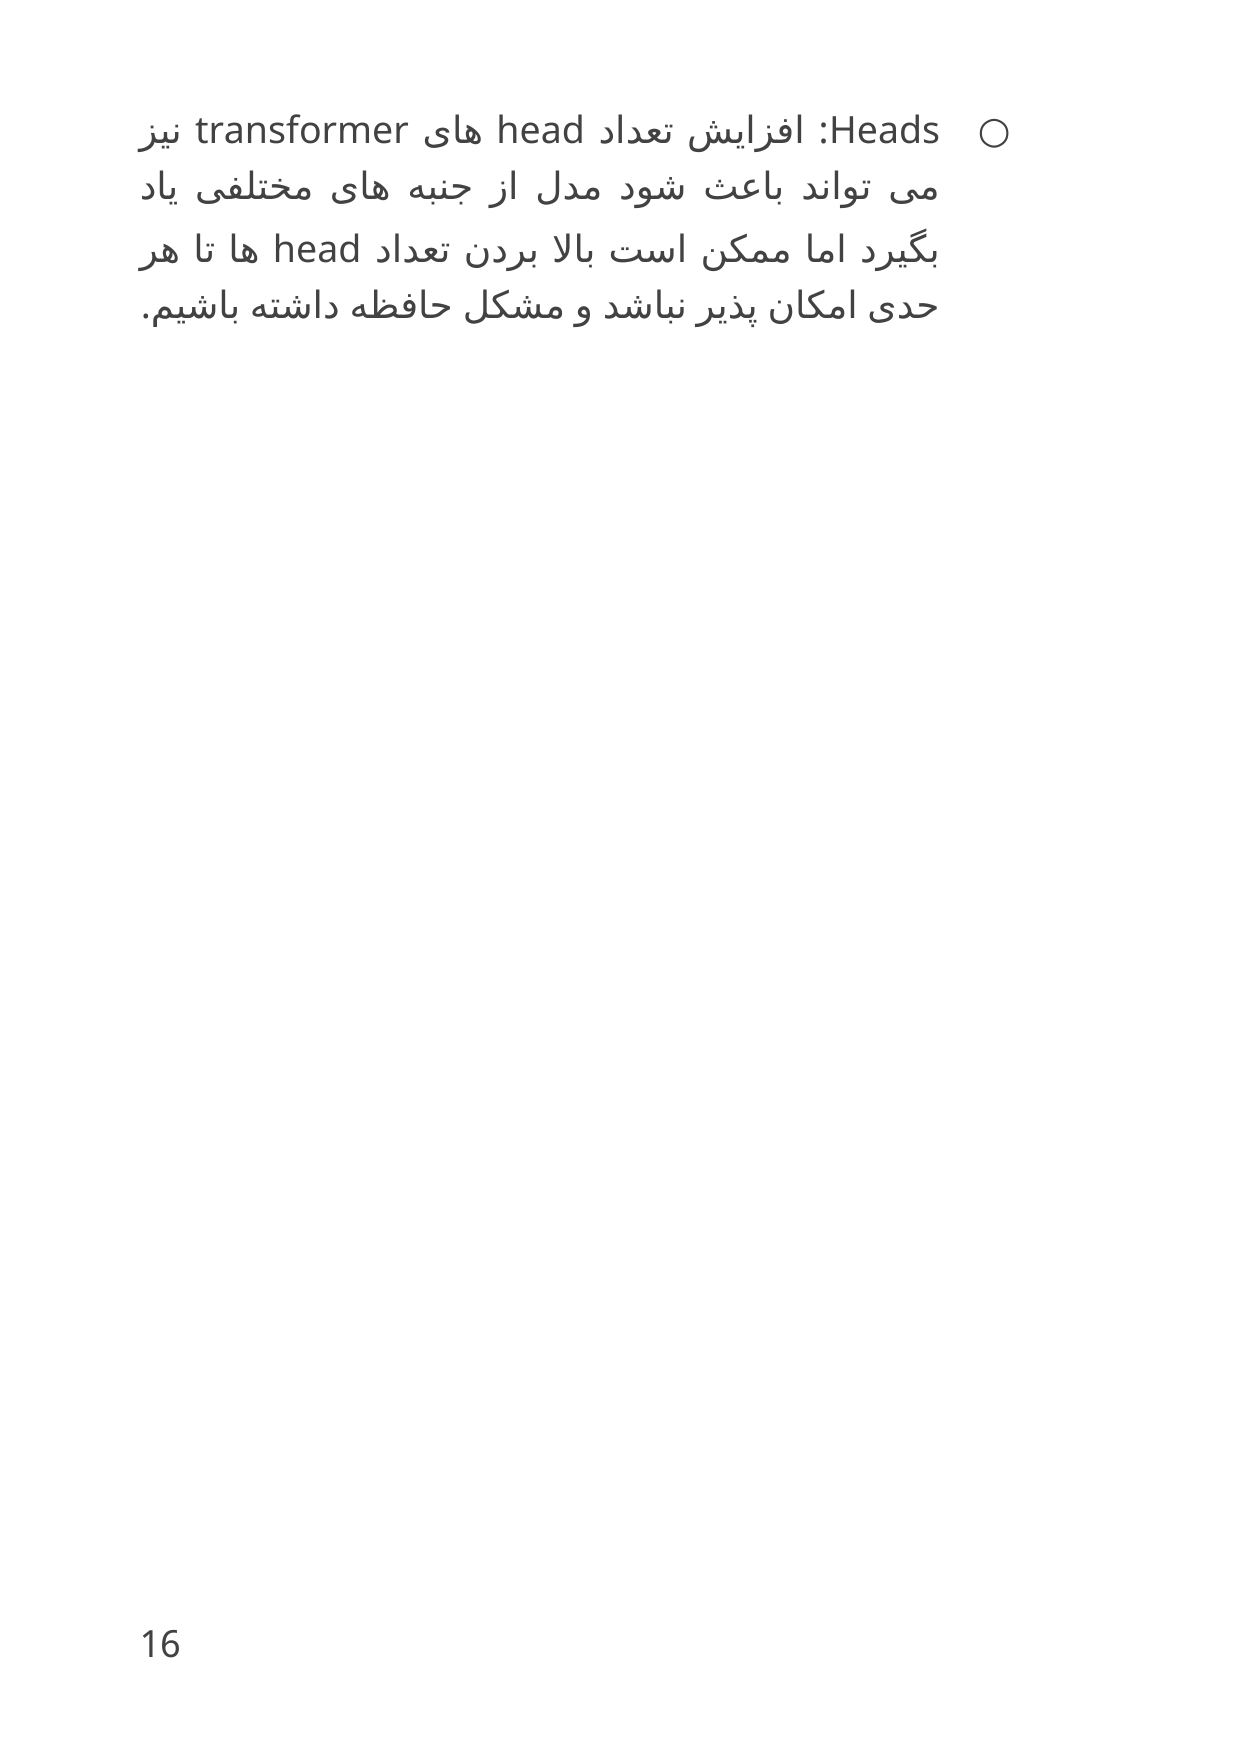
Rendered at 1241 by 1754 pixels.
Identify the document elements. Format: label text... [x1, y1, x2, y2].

list Heads: افزایش تعداد head های transformer نیز می تواند باعث شود مدل از جنبه های مختلفی یاد بگیرد اما ممکن است بالا بردن تعداد head ها تا هر حدی امکان پذیر نباشد و مشکل حافظه داشته باشیم. [139, 103, 978, 333]
